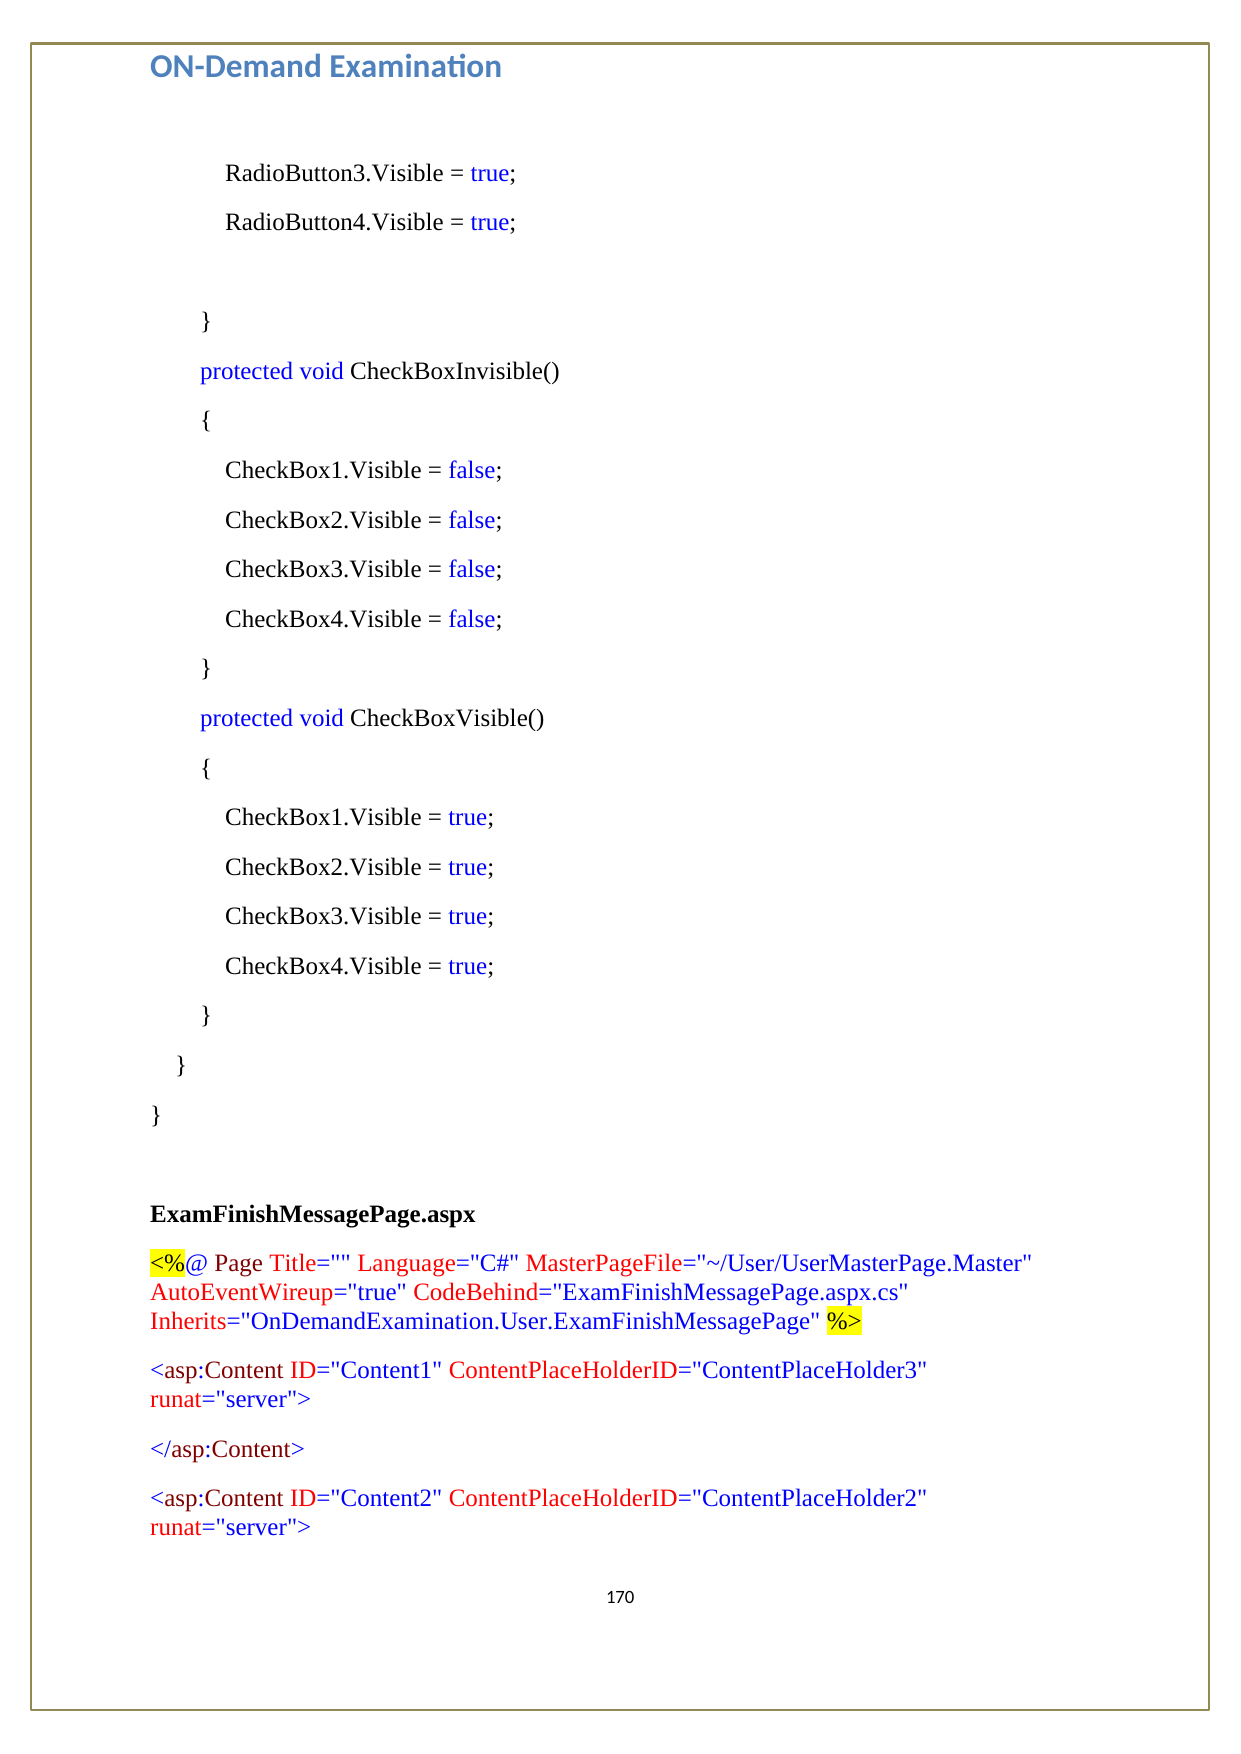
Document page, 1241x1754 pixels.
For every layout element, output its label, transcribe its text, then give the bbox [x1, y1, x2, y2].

text } [150, 653, 1090, 682]
text CheckBox4.Visible = false; [150, 604, 1090, 633]
text <%@ Page Title="" Language="C#" MasterPageFile="~/User/UserMasterPage.Master" AutoEventWireup="true" CodeBehind="ExamFinishMessagePage.aspx.cs" Inherits="OnDemandExamination.User.ExamFinishMessagePage" %> [150, 1248, 1090, 1335]
text </asp:Content> [150, 1434, 1090, 1463]
text { [150, 406, 1090, 434]
text CheckBox1.Visible = false; [150, 455, 1090, 484]
text CheckBox3.Visible = false; [150, 554, 1090, 583]
text <asp:Content ID="Content1" ContentPlaceHolderID="ContentPlaceHolder3" runat="server"> [150, 1356, 1090, 1413]
text CheckBox3.Visible = true; [150, 901, 1090, 930]
text CheckBox2.Visible = true; [150, 852, 1090, 881]
text RadioButton4.Visible = true; [150, 207, 1090, 236]
text } [150, 1100, 1090, 1128]
text { [150, 753, 1090, 781]
text CheckBox4.Visible = true; [150, 951, 1090, 980]
text } [150, 306, 1090, 335]
text } [150, 1050, 1090, 1079]
text } [150, 1001, 1090, 1029]
text protected void CheckBoxVisible() [150, 703, 1090, 732]
text RadioButton3.Visible = true; [150, 158, 1090, 186]
text <asp:Content ID="Content2" ContentPlaceHolderID="ContentPlaceHolder2" runat="server"> [150, 1483, 1090, 1541]
text CheckBox1.Visible = true; [150, 802, 1090, 831]
text protected void CheckBoxInvisible() [150, 356, 1090, 385]
text CheckBox2.Visible = false; [150, 505, 1090, 533]
text ExamFinishMessagePage.aspx [150, 1199, 1090, 1228]
